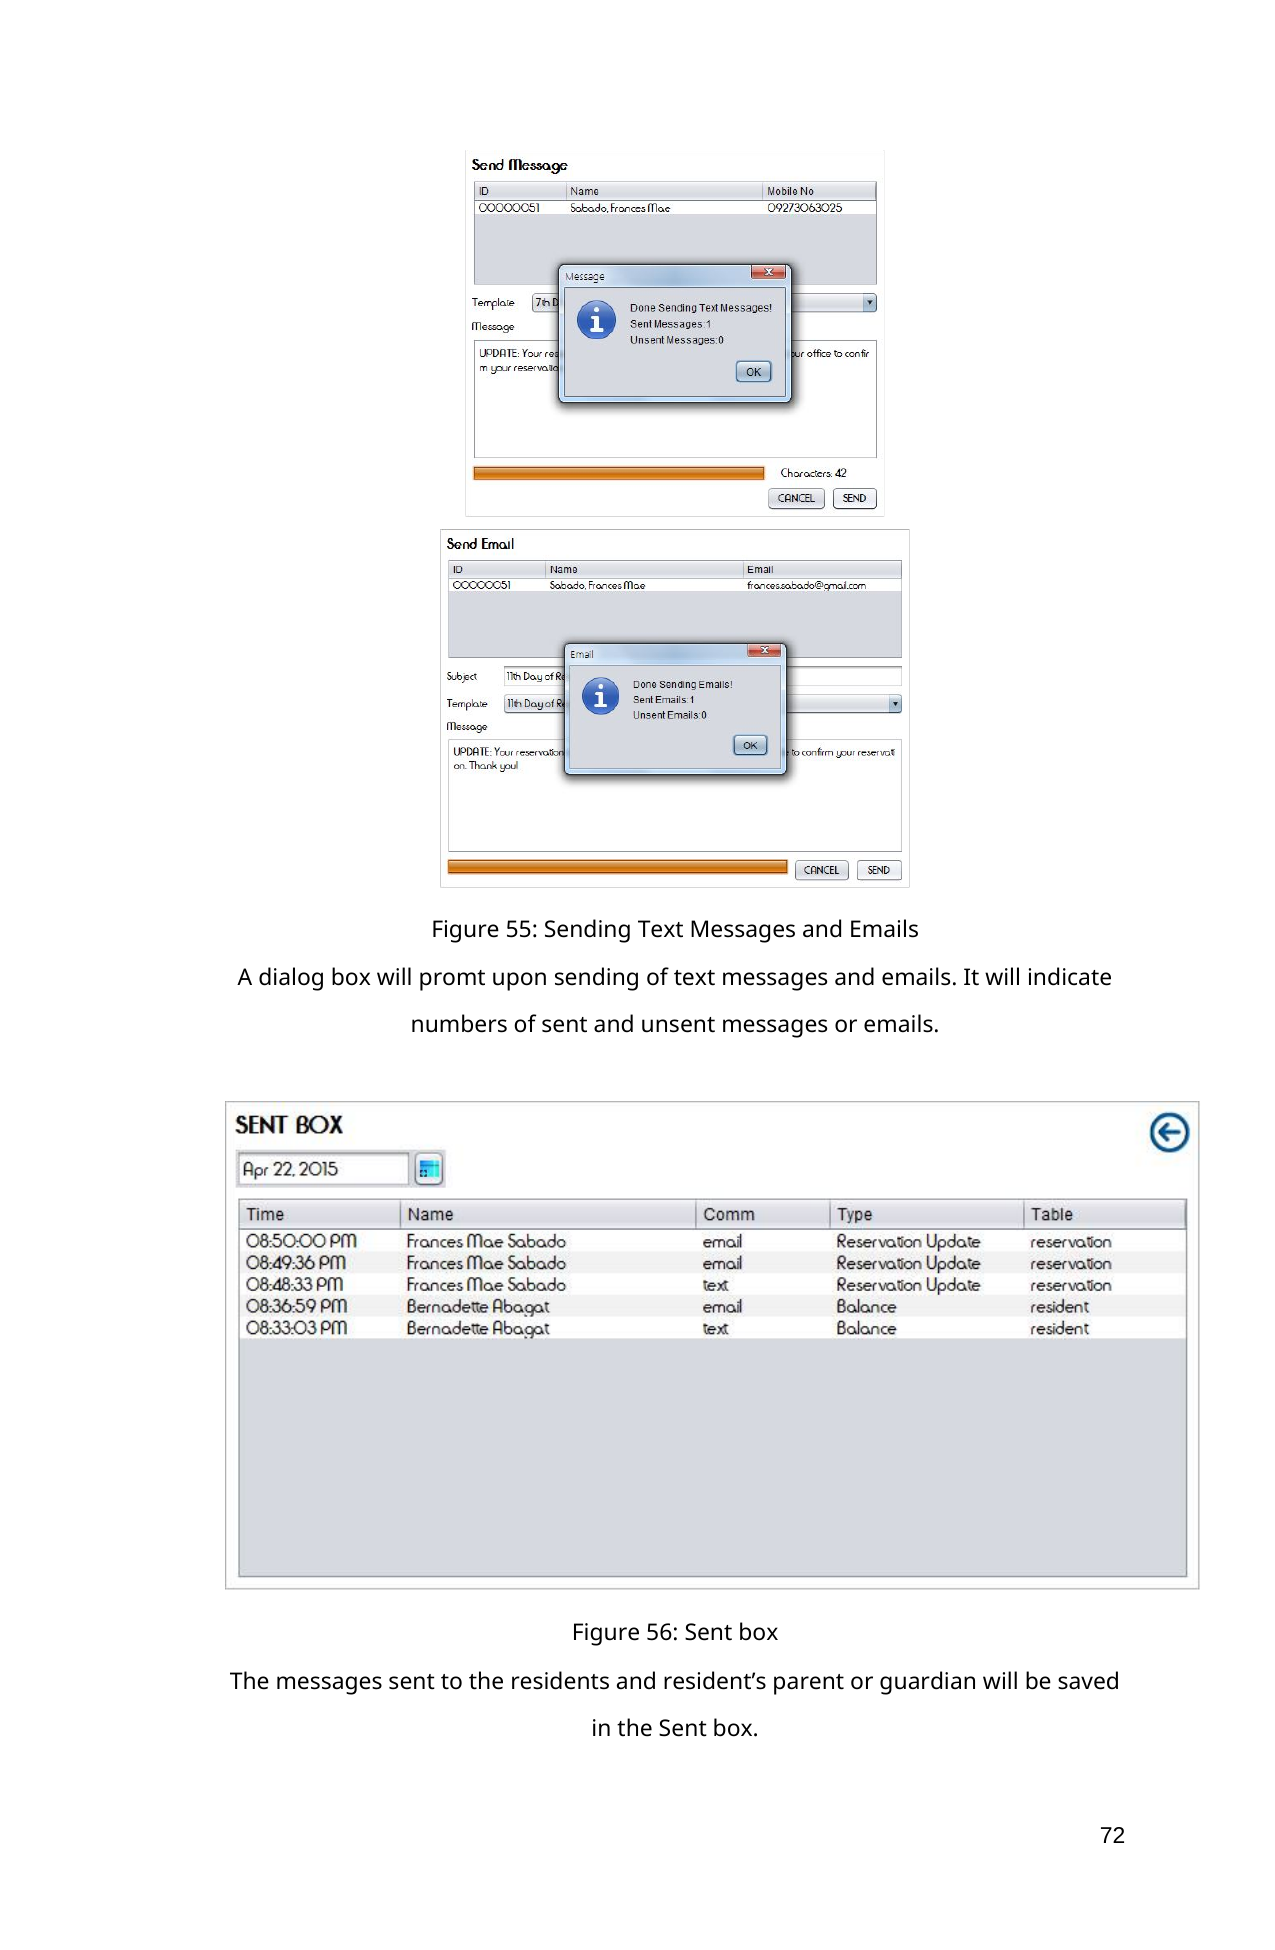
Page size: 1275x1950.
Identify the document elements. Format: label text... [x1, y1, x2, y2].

picture [225, 1101, 1200, 1591]
subtitle Figure 55: Sending Text Messages and Emails [225, 913, 1125, 944]
text The messages sent to the residents and resident’s parent or guardian will be saved in the Sent box. [225, 1665, 1125, 1743]
subtitle Figure 56: Sent box [225, 1616, 1125, 1648]
picture [440, 529, 910, 888]
picture [465, 150, 885, 517]
text A dialog box will promt upon sending of text messages and emails. It will indicate numbers of sent and unsent messages or emails. [225, 961, 1125, 1039]
